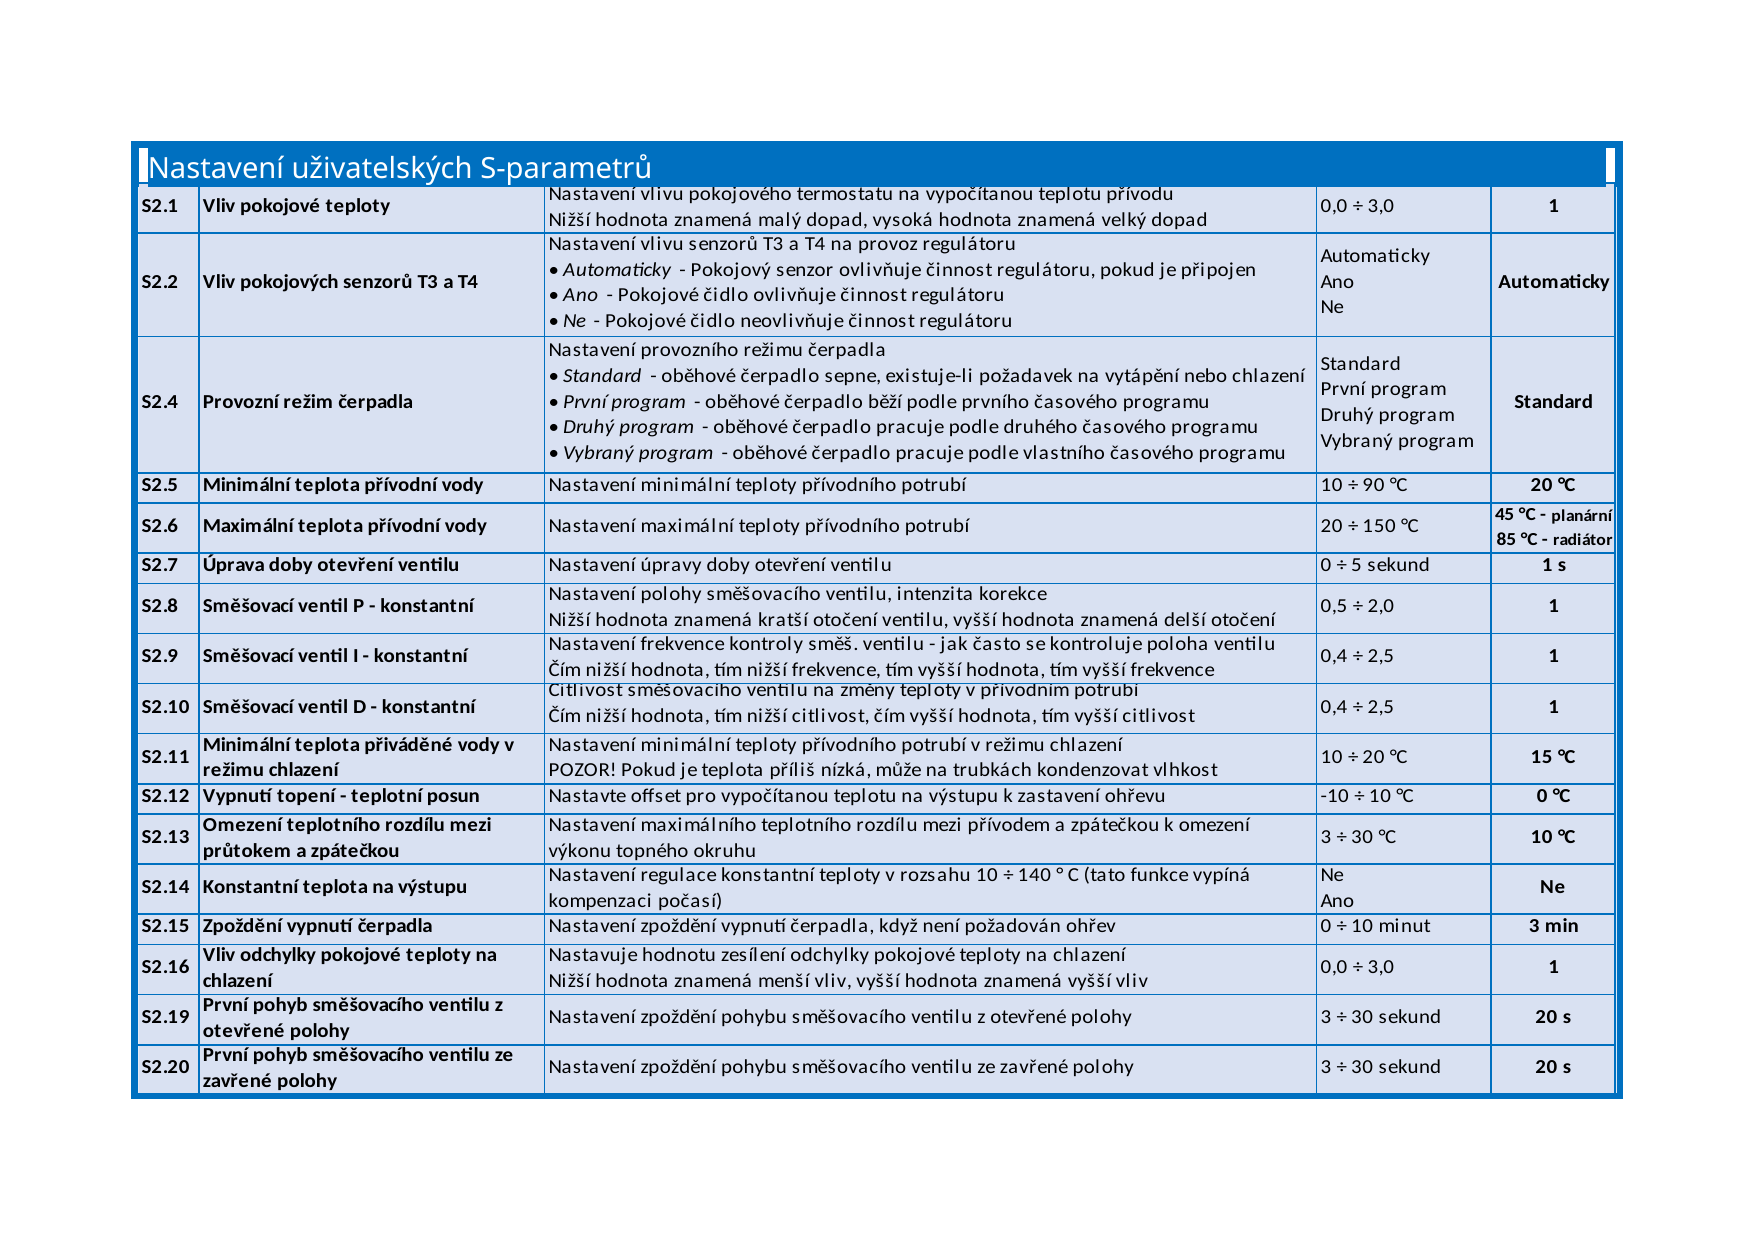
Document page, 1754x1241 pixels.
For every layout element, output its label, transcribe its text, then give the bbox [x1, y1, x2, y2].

text Nastavení uživatelských S-parametrů [148, 148, 1606, 187]
